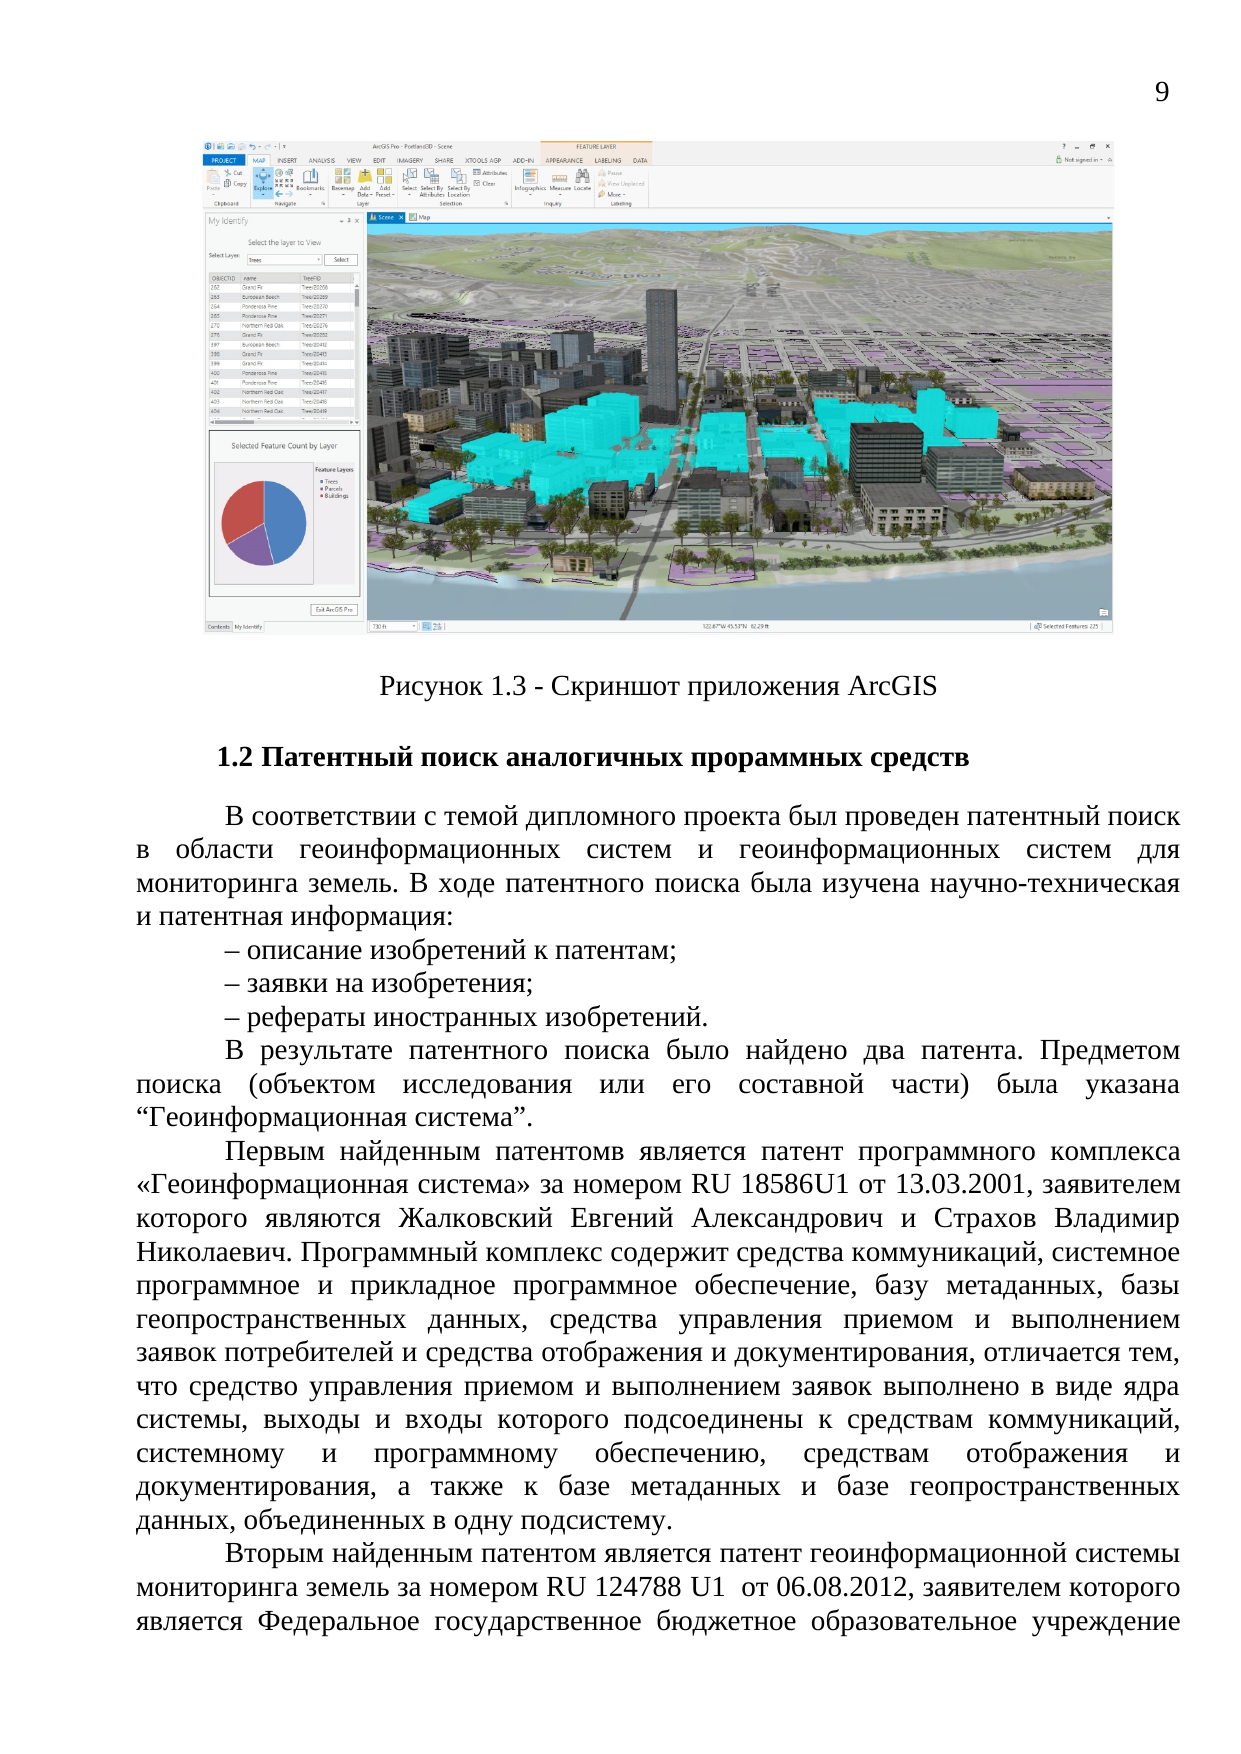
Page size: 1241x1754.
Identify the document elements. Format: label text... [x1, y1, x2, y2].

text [136, 1536, 1181, 1636]
text Первым найденным патентомв является патент программного комплекса «Геоинформационная система» за номером RU 18586U1 от 13.03.2001, заявителем которого являются Жалковский Евгений Александрович и Страхов Владимир Николаевич. Программный комплекс содержит средства коммуникаций, системное программное и прикладное программное обеспечение, базу метаданных, базы геопространственных данных, средства управления приемом и выполнением заявок потребителей и средства отображения и документирования, отличается тем, что средство управления приемом и выполнением заявок выполнено в виде ядра системы, выходы и входы которого подсоединены к средствам коммуникаций, системному и программному обеспечению, средствам отображения и документирования, а также к базе метаданных и базе геопространственных данных, объединенных в одну подсистему. [136, 1133, 1181, 1536]
text В соответствии с темой дипломного проекта был проведен патентный поиск в области геоинформационных систем и геоинформационных систем для мониторинга земель. В ходе патентного поиска была изучена научно-техническая и патентная информация: [136, 798, 1181, 932]
text Рисунок 1.3 - Скриншот приложения ArcGIS [136, 668, 1181, 702]
text рефераты иностранных изобретений. [224, 999, 1181, 1032]
text В результате патентного поиска было найдено два патента. Предметом поиска (объектом исследования или его составной части) была указана “Геоинформационная система”. [136, 1032, 1181, 1133]
text заявки на изобретения; [224, 965, 1181, 999]
text описание изобретений к патентам; [224, 932, 1181, 965]
picture [202, 141, 1115, 635]
list Патентный поиск аналогичных прораммных средств [216, 739, 1181, 773]
